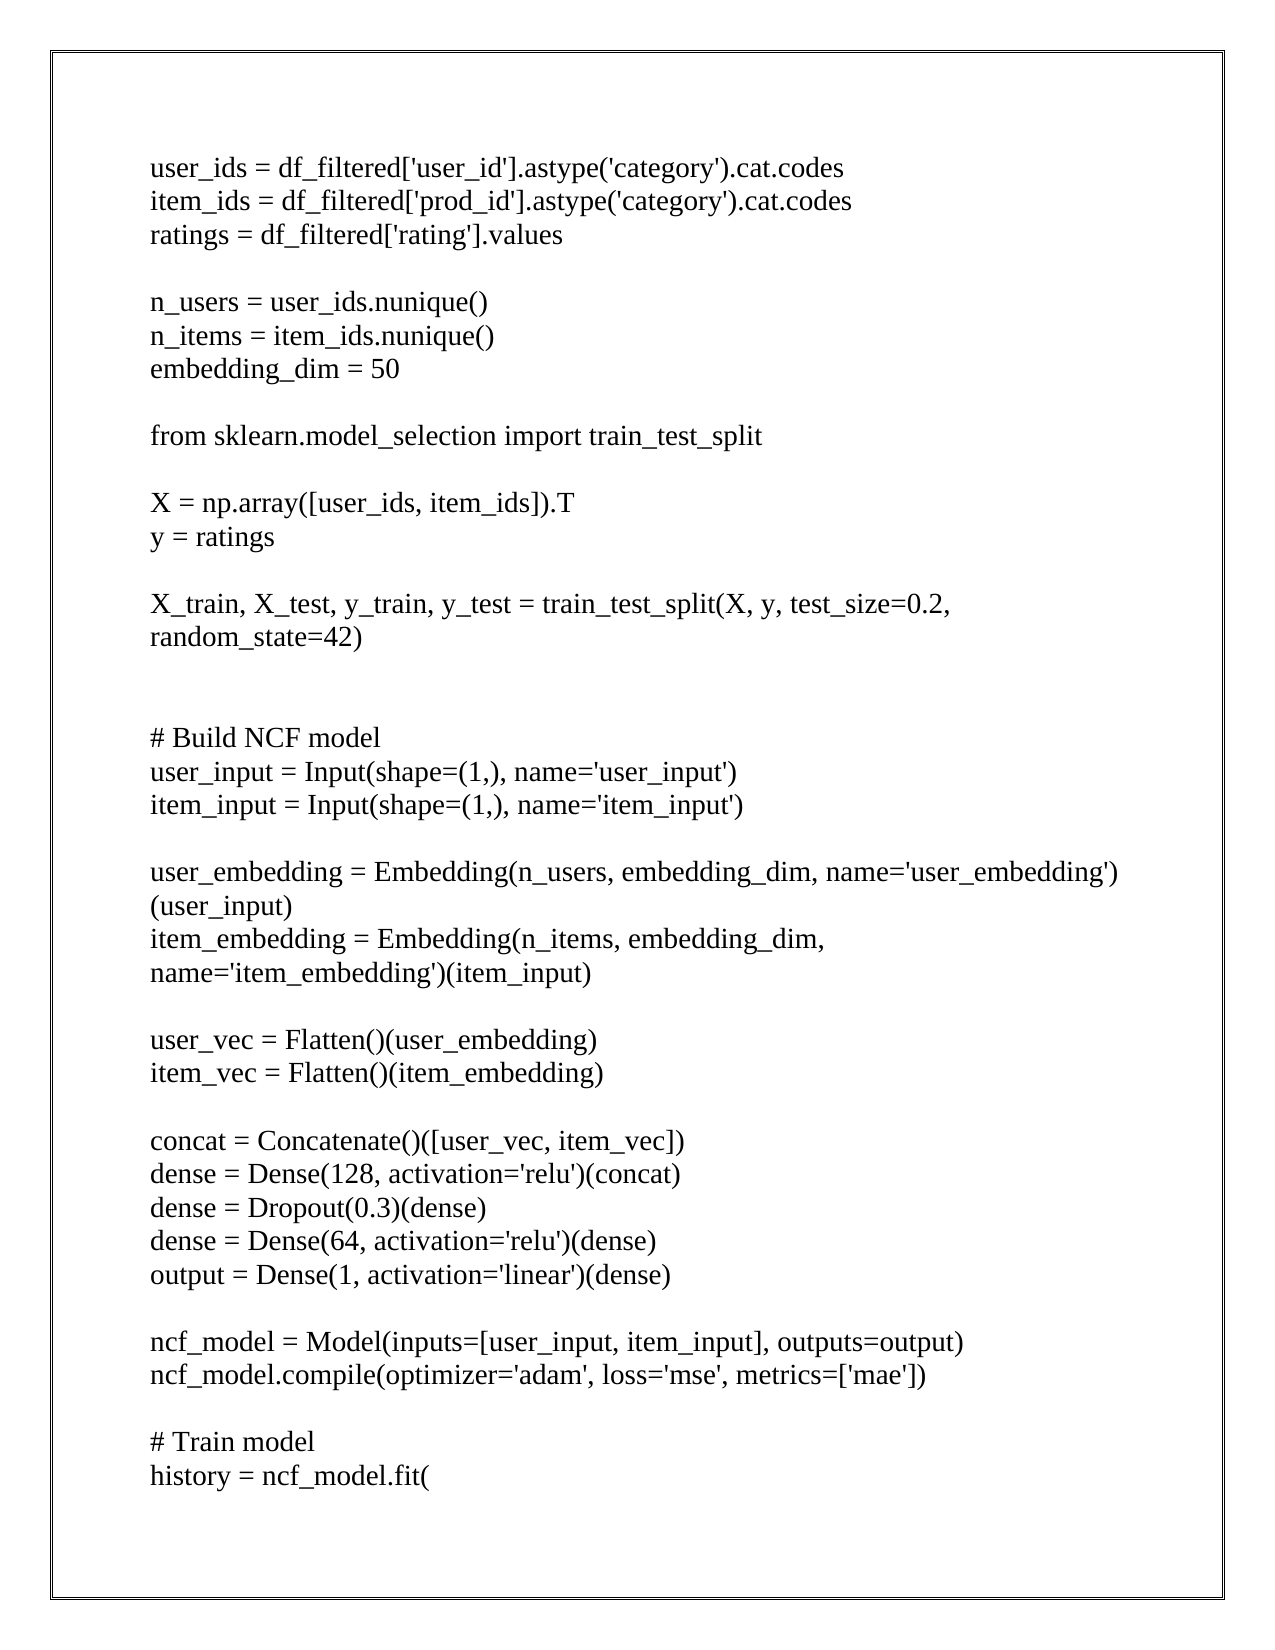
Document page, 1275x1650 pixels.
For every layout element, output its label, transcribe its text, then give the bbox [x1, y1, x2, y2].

text user_vec = Flatten()(user_embedding) [150, 1022, 1125, 1056]
text from sklearn.model_selection import train_test_split [150, 418, 1125, 452]
text item_ids = df_filtered['prod_id'].astype('category').cat.codes [150, 183, 1125, 217]
text user_input = Input(shape=(1,), name='user_input') [150, 754, 1125, 787]
text user_ids = df_filtered['user_id'].astype('category').cat.codes [150, 150, 1125, 183]
text y = ratings [150, 519, 1125, 552]
text dense = Dropout(0.3)(dense) [150, 1190, 1125, 1223]
text n_items = item_ids.nunique() [150, 318, 1125, 351]
text n_users = user_ids.nunique() [150, 284, 1125, 318]
text dense = Dense(128, activation='relu')(concat) [150, 1156, 1125, 1190]
text history = ncf_model.fit( [150, 1458, 1125, 1492]
text ncf_model = Model(inputs=[user_input, item_input], outputs=output) [150, 1324, 1125, 1357]
text X = np.array([user_ids, item_ids]).T [150, 485, 1125, 519]
text ncf_model.compile(optimizer='adam', loss='mse', metrics=['mae']) [150, 1357, 1125, 1391]
text ratings = df_filtered['rating'].values [150, 217, 1125, 251]
text user_embedding = Embedding(n_users, embedding_dim, name='user_embedding')(user_input) [150, 854, 1125, 921]
text item_vec = Flatten()(item_embedding) [150, 1056, 1125, 1089]
text item_input = Input(shape=(1,), name='item_input') [150, 787, 1125, 821]
text dense = Dense(64, activation='relu')(dense) [150, 1223, 1125, 1257]
text embedding_dim = 50 [150, 351, 1125, 385]
text # Train model [150, 1424, 1125, 1458]
text output = Dense(1, activation='linear')(dense) [150, 1257, 1125, 1290]
text concat = Concatenate()([user_vec, item_vec]) [150, 1123, 1125, 1156]
text X_train, X_test, y_train, y_test = train_test_split(X, y, test_size=0.2, random_state=42) [150, 586, 1125, 653]
text item_embedding = Embedding(n_items, embedding_dim, name='item_embedding')(item_input) [150, 921, 1125, 988]
text # Build NCF model [150, 720, 1125, 754]
